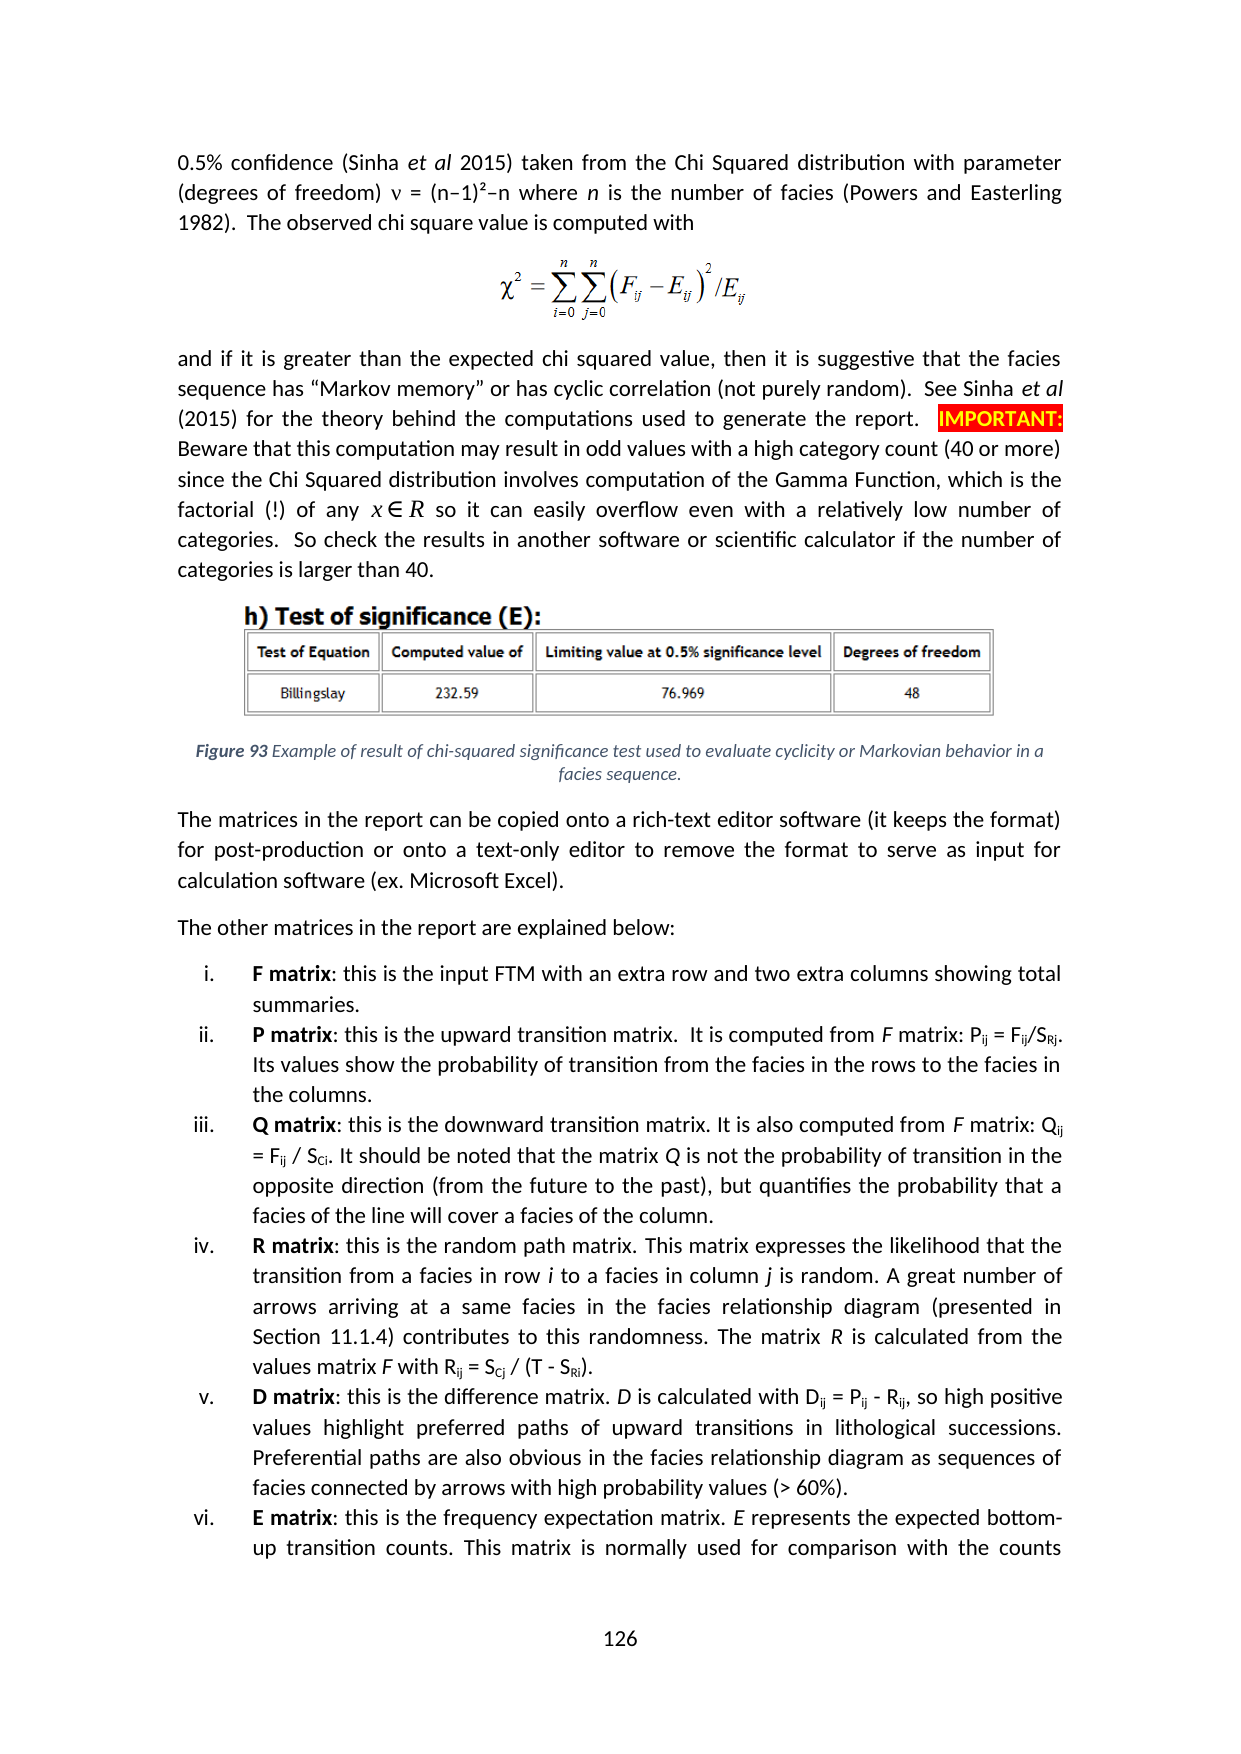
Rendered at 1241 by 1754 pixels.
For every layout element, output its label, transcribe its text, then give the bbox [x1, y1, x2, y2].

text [177, 148, 1063, 236]
list R matrix: this is the random path matrix. This matrix expresses the likelihood that the transition from a facies in row i to a facies in column j is random. A great number of arrows arriving at a same facies in the facies relationship diagram (presented in Section 11.1.4) contributes to this randomness. The matrix R is calculated from the values matrix F with Rij = SCj / (T - SRi). [215, 1231, 1063, 1380]
picture [484, 255, 756, 326]
text Figure 93 Example of result of chi-squared significance test used to evaluate cyclicity or Markovian behavior in a facies sequence. [177, 739, 1063, 784]
text and if it is greater than the expected chi squared value, then it is suggestive that the facies sequence has “Markov memory” or has cyclic correlation (not purely random). See Sinha et al (2015) for the theory behind the computations used to generate the report. IMPORTANT: Beware that this computation may result in odd values with a high category count (40 or more) since the Chi Squared distribution involves computation of the Gamma Function, which is the factorial (!) of any so it can easily overflow even with a relatively low number of categories. So check the results in another software or scientific calculator if the number of categories is larger than 40. [177, 344, 1063, 583]
list Q matrix: this is the downward transition matrix. It is also computed from F matrix: Qij = Fij / SCi. It should be noted that the matrix Q is not the probability of transition in the opposite direction (from the future to the past), but quantifies the probability that a facies of the line will cover a facies of the column. [215, 1111, 1063, 1229]
list F matrix: this is the input FTM with an extra row and two extra columns showing total summaries. [215, 959, 1063, 1018]
list D matrix: this is the difference matrix. D is calculated with Dij = Pij - Rij, so high positive values highlight preferred paths of upward transitions in lithological successions. Preferential paths are also obvious in the facies relationship diagram as sequences of facies connected by arrows with high probability values (> 60%). [215, 1382, 1063, 1501]
text The other matrices in the report are explained below: [177, 913, 1063, 941]
text The matrices in the report can be copied onto a rich-text editor software (it keeps the format) for post-production or onto a text-only editor to remove the format to serve as input for calculation software (ex. Microsoft Excel). [177, 805, 1063, 894]
picture [243, 602, 997, 720]
list P matrix: this is the upward transition matrix. It is computed from F matrix: Pij = Fij/SRj. Its values show the probability of transition from the facies in the rows to the facies in the columns. [215, 1020, 1063, 1108]
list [215, 1503, 1063, 1562]
